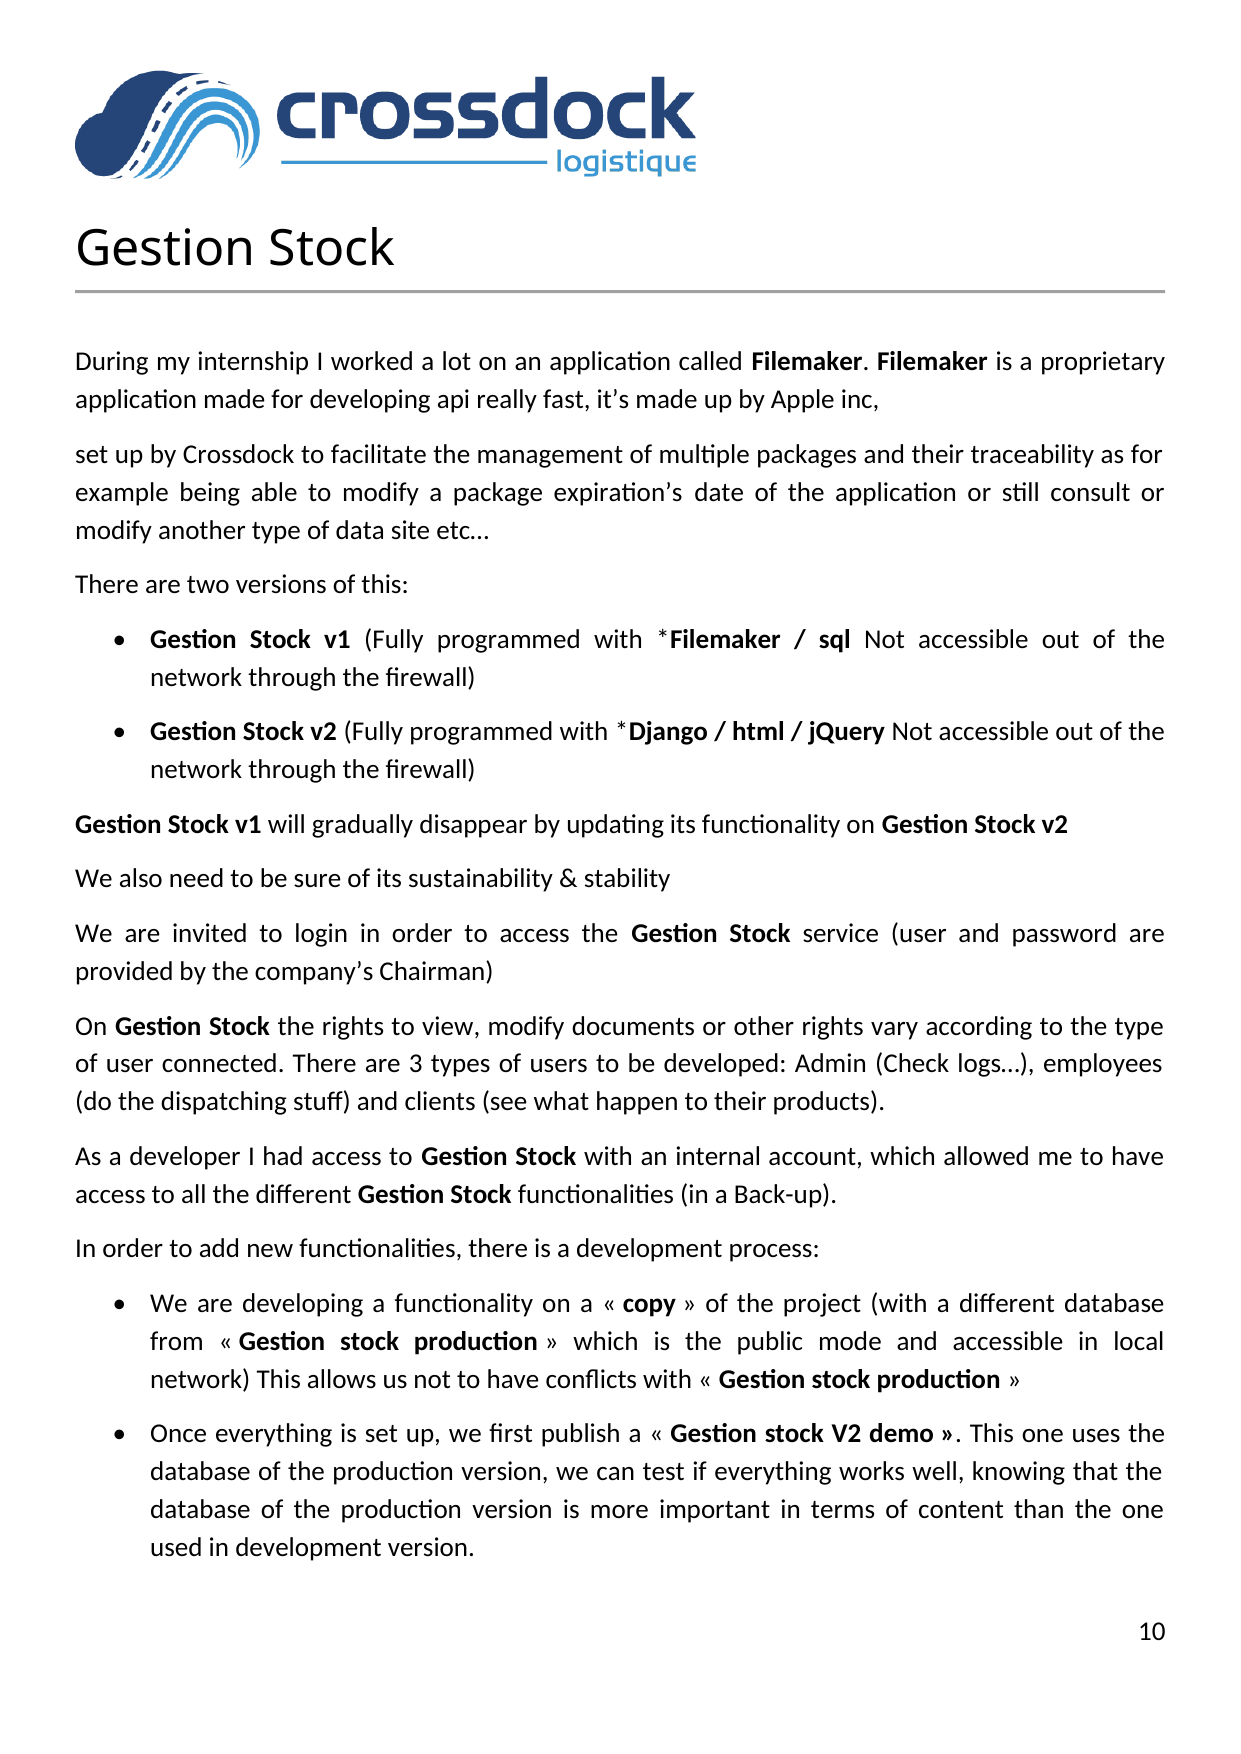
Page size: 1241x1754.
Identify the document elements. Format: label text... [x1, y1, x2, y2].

picture [75, 70, 696, 179]
text We are invited to login in order to access the Gestion Stock service (user and password are provided by the company’s Chairman) [75, 916, 1165, 987]
list Once everything is set up, we first publish a « Gestion stock V2 demo ». This one uses the database of the production version, we can test if everything works well, knowing that the database of the production version is more important in terms of content than the one used in development version. [112, 1417, 1165, 1563]
text We also need to be sure of its sustainability & stability [75, 862, 1165, 895]
text On Gestion Stock the rights to view, modify documents or other rights vary according to the type of user connected. There are 3 types of users to be developed: Admin (Check logs…), employees (do the dispatching stuff) and clients (see what happen to their products). [75, 1009, 1165, 1118]
list We are developing a functionality on a « copy » of the project (with a different database from « Gestion stock production » which is the public mode and accessible in local network) This allows us not to have conflicts with « Gestion stock production » [112, 1286, 1165, 1395]
text There are two versions of this: [75, 567, 1165, 601]
subtitle Gestion Stock [75, 212, 1165, 280]
list Gestion Stock v1 (Fully programmed with *Filemaker / sql Not accessible out of the network through the firewall) [112, 622, 1165, 693]
text As a developer I had access to Gestion Stock with an internal account, which allowed me to have access to all the different Gestion Stock functionalities (in a Back-up). [75, 1139, 1165, 1210]
text Gestion Stock v1 will gradually disappear by updating its functionality on Gestion Stock v2 [75, 807, 1165, 840]
list Gestion Stock v2 (Fully programmed with *Django / html / jQuery Not accessible out of the network through the firewall) [112, 714, 1165, 786]
text set up by Crossdock to facilitate the management of multiple packages and their traceability as for example being able to modify a package expiration’s date of the application or still consult or modify another type of data site etc… [75, 437, 1165, 546]
text During my internship I worked a lot on an application called Filemaker. Filemaker is a proprietary application made for developing api really fast, it’s made up by Apple inc, [75, 344, 1165, 416]
text In order to add new functionalities, there is a development process: [75, 1232, 1165, 1265]
